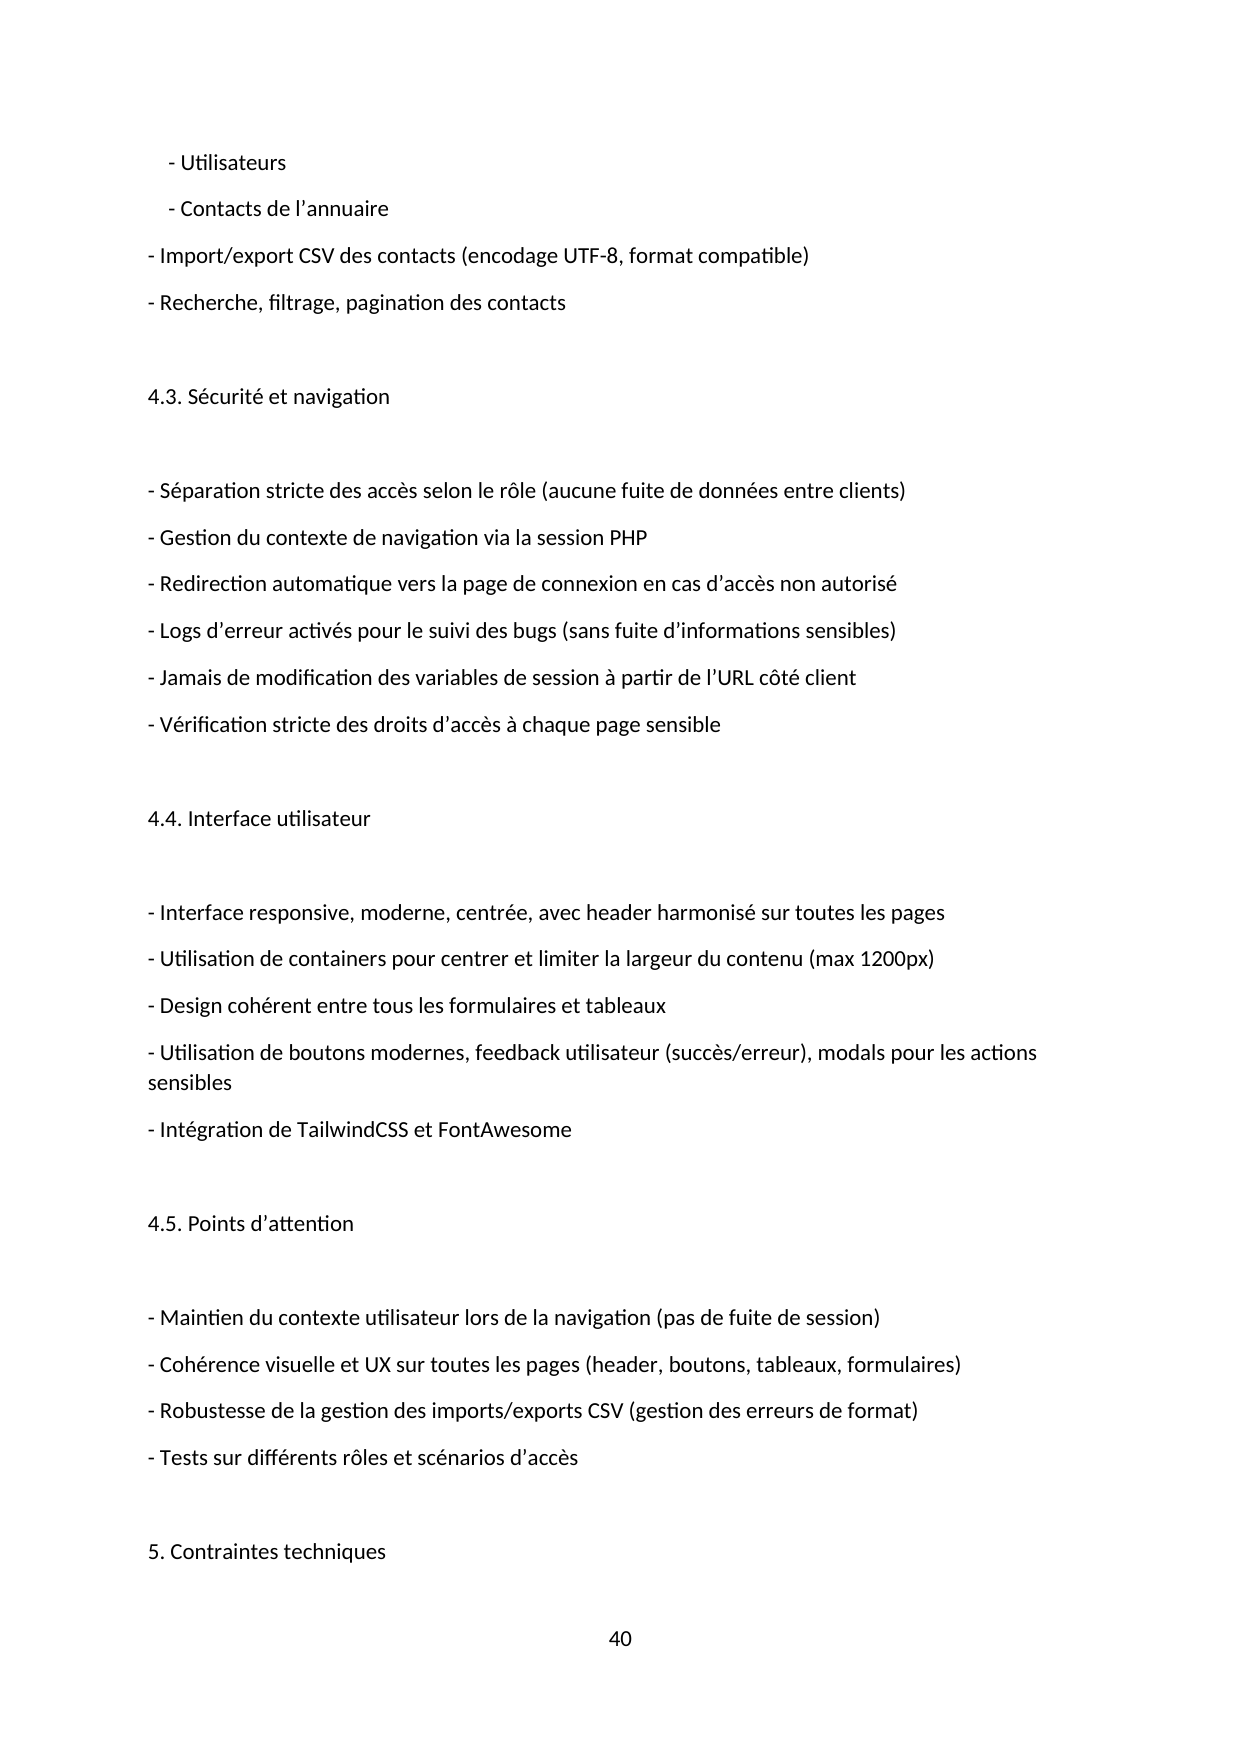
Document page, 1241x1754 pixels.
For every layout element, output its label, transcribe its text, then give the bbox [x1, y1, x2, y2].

text - Recherche, filtrage, pagination des contacts [148, 288, 1093, 316]
text - Robustesse de la gestion des imports/exports CSV (gestion des erreurs de format) [148, 1397, 1093, 1424]
text 4.4. Interface utilisateur [148, 804, 1093, 832]
text 5. Contraintes techniques [148, 1537, 1093, 1565]
text - Contacts de l’annuaire [148, 194, 1093, 222]
text 4.5. Points d’attention [148, 1209, 1093, 1237]
text - Interface responsive, moderne, centrée, avec header harmonisé sur toutes les pages [148, 898, 1093, 926]
text - Jamais de modification des variables de session à partir de l’URL côté client [148, 663, 1093, 691]
text - Redirection automatique vers la page de connexion en cas d’accès non autorisé [148, 569, 1093, 597]
text - Logs d’erreur activés pour le suivi des bugs (sans fuite d’informations sensibles) [148, 616, 1093, 644]
text - Utilisation de boutons modernes, feedback utilisateur (succès/erreur), modals pour les actions sensibles [148, 1038, 1093, 1096]
text - Maintien du contexte utilisateur lors de la navigation (pas de fuite de session) [148, 1303, 1093, 1331]
text - Utilisateurs [148, 148, 1093, 176]
text - Gestion du contexte de navigation via la session PHP [148, 523, 1093, 551]
text 4.3. Sécurité et navigation [148, 382, 1093, 410]
text - Tests sur différents rôles et scénarios d’accès [148, 1443, 1093, 1471]
text - Cohérence visuelle et UX sur toutes les pages (header, boutons, tableaux, formulaires) [148, 1350, 1093, 1378]
text - Intégration de TailwindCSS et FontAwesome [148, 1115, 1093, 1143]
text - Import/export CSV des contacts (encodage UTF-8, format compatible) [148, 241, 1093, 269]
text - Utilisation de containers pour centrer et limiter la largeur du contenu (max 1200px) [148, 944, 1093, 972]
text - Vérification stricte des droits d’accès à chaque page sensible [148, 710, 1093, 738]
text - Séparation stricte des accès selon le rôle (aucune fuite de données entre clients) [148, 476, 1093, 504]
text - Design cohérent entre tous les formulaires et tableaux [148, 991, 1093, 1019]
